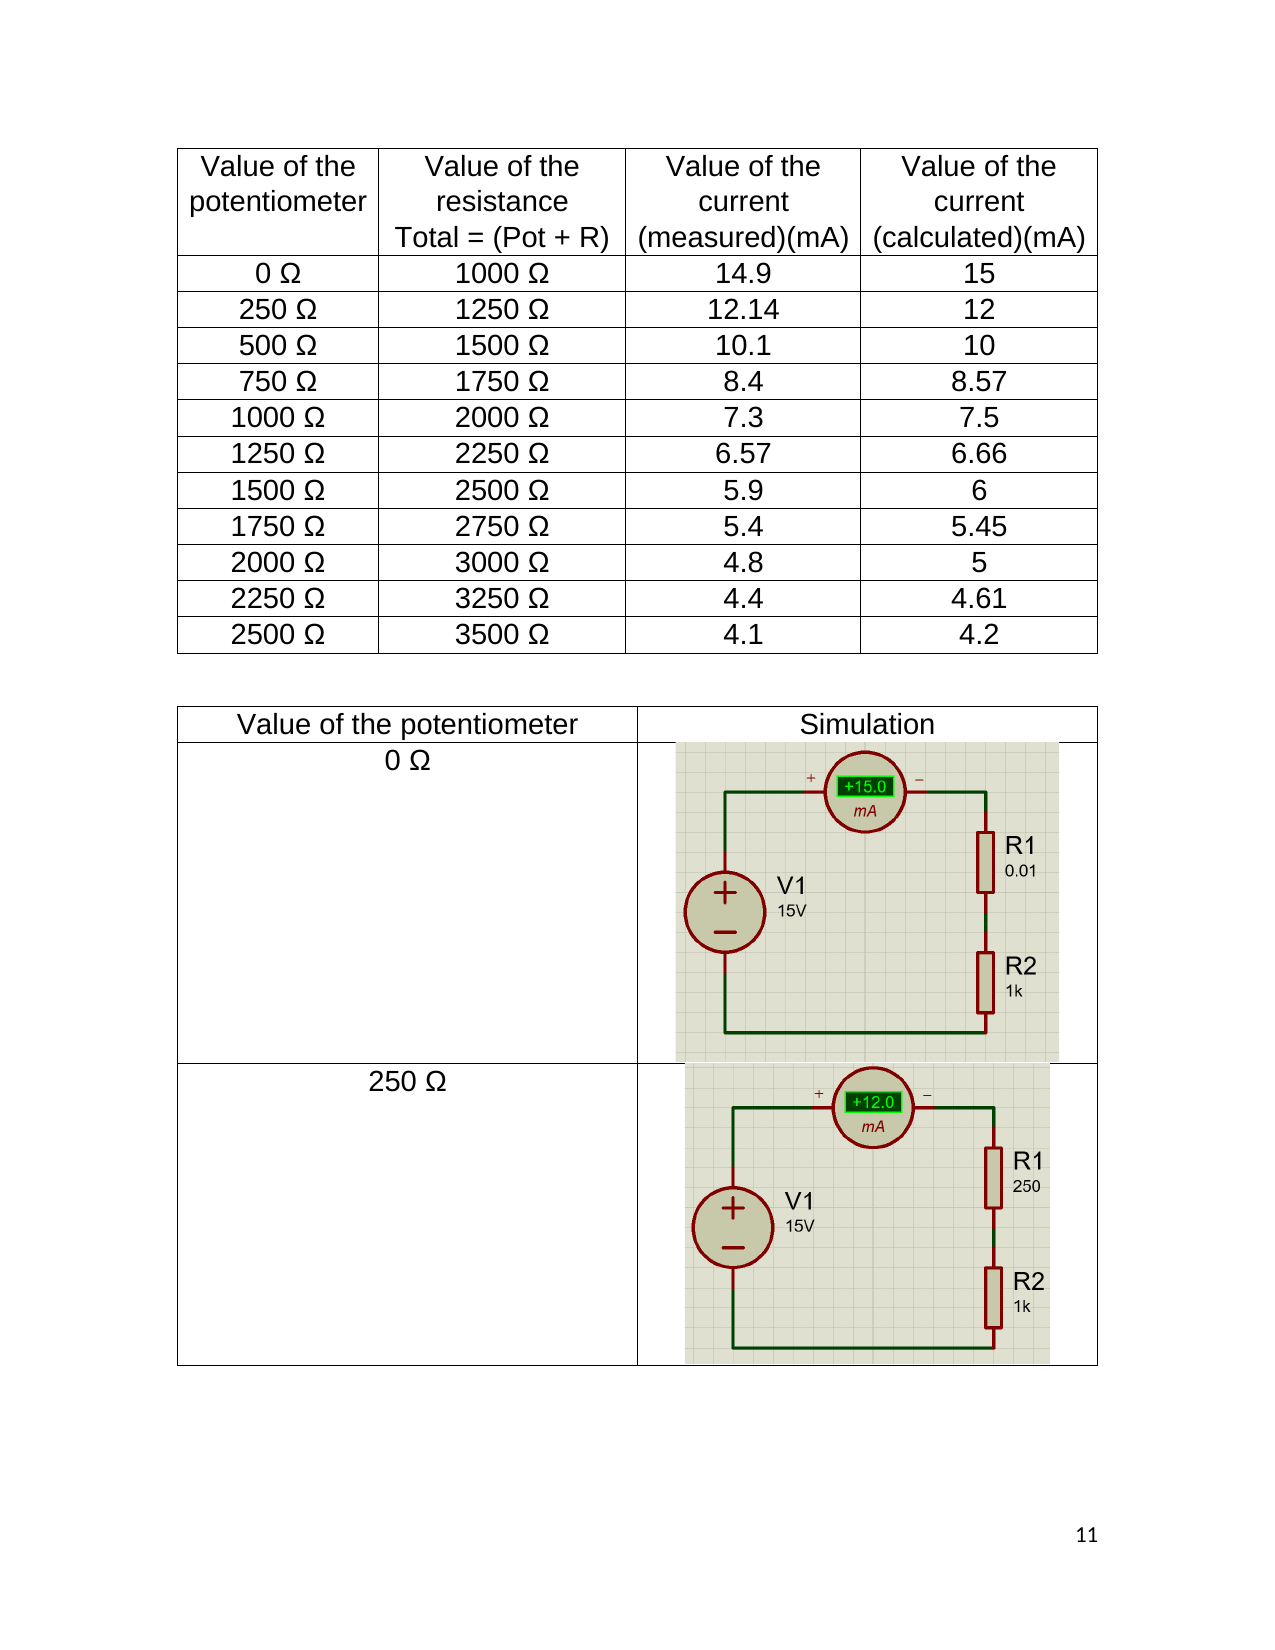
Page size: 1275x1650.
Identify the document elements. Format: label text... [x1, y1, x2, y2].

table_cell 5.9 [626, 473, 860, 508]
picture [684, 1063, 1050, 1364]
table_cell 10.1 [626, 328, 860, 363]
table_cell 12.14 [626, 292, 860, 327]
table_cell 1000 Ω [379, 256, 625, 291]
table_cell 2500 Ω [178, 617, 378, 652]
table_cell 4.2 [861, 617, 1097, 652]
table_cell 1750 Ω [178, 509, 378, 544]
table_cell 4.1 [626, 617, 860, 652]
table_cell 14.9 [626, 256, 860, 291]
table_header Value of the potentiometer [178, 149, 378, 255]
table_cell 2500 Ω [379, 473, 625, 508]
table_cell 7.3 [626, 400, 860, 436]
table_header Value of the current (calculated)(mA) [861, 149, 1097, 255]
table_cell 5 [861, 545, 1097, 580]
table_cell 2000 Ω [178, 545, 378, 580]
table_cell 750 Ω [178, 364, 378, 399]
table_cell 15 [861, 256, 1097, 291]
table_cell 2250 Ω [178, 581, 378, 616]
table_cell 2250 Ω [379, 437, 625, 472]
table_cell 5.4 [626, 509, 860, 544]
table_cell 0 Ω [178, 256, 378, 291]
table_cell 6.57 [626, 437, 860, 472]
table_cell 10 [861, 328, 1097, 363]
table_cell 1750 Ω [379, 364, 625, 399]
table_cell 3000 Ω [379, 545, 625, 580]
table_cell 4.8 [626, 545, 860, 580]
table_header Value of the current (measured)(mA) [626, 149, 860, 255]
table_cell 1250 Ω [178, 437, 378, 472]
table_cell [638, 1064, 1097, 1365]
table_cell 8.57 [861, 364, 1097, 399]
table_cell 3500 Ω [379, 617, 625, 652]
table_cell [638, 743, 1097, 1063]
table_cell 5.45 [861, 509, 1097, 544]
table_header Simulation [638, 707, 1097, 742]
table_cell 2000 Ω [379, 400, 625, 436]
table_cell 2750 Ω [379, 509, 625, 544]
table_header Value of the potentiometer [178, 707, 637, 742]
table_cell 12 [861, 292, 1097, 327]
table_cell 1500 Ω [178, 473, 378, 508]
table_cell 1500 Ω [379, 328, 625, 363]
table_cell 1000 Ω [178, 400, 378, 436]
table_cell 6.66 [861, 437, 1097, 472]
table_cell 1250 Ω [379, 292, 625, 327]
table_cell 6 [861, 473, 1097, 508]
table_cell 8.4 [626, 364, 860, 399]
picture [675, 742, 1060, 1062]
table_cell 250 Ω [178, 1064, 637, 1365]
table_cell 500 Ω [178, 328, 378, 363]
table_header Value of the resistance Total = (Pot + R) [379, 149, 625, 255]
table_cell 3250 Ω [379, 581, 625, 616]
table_cell 0 Ω [178, 743, 637, 1063]
table_cell 7.5 [861, 400, 1097, 436]
table_cell 250 Ω [178, 292, 378, 327]
table_cell 4.61 [861, 581, 1097, 616]
table_cell 4.4 [626, 581, 860, 616]
